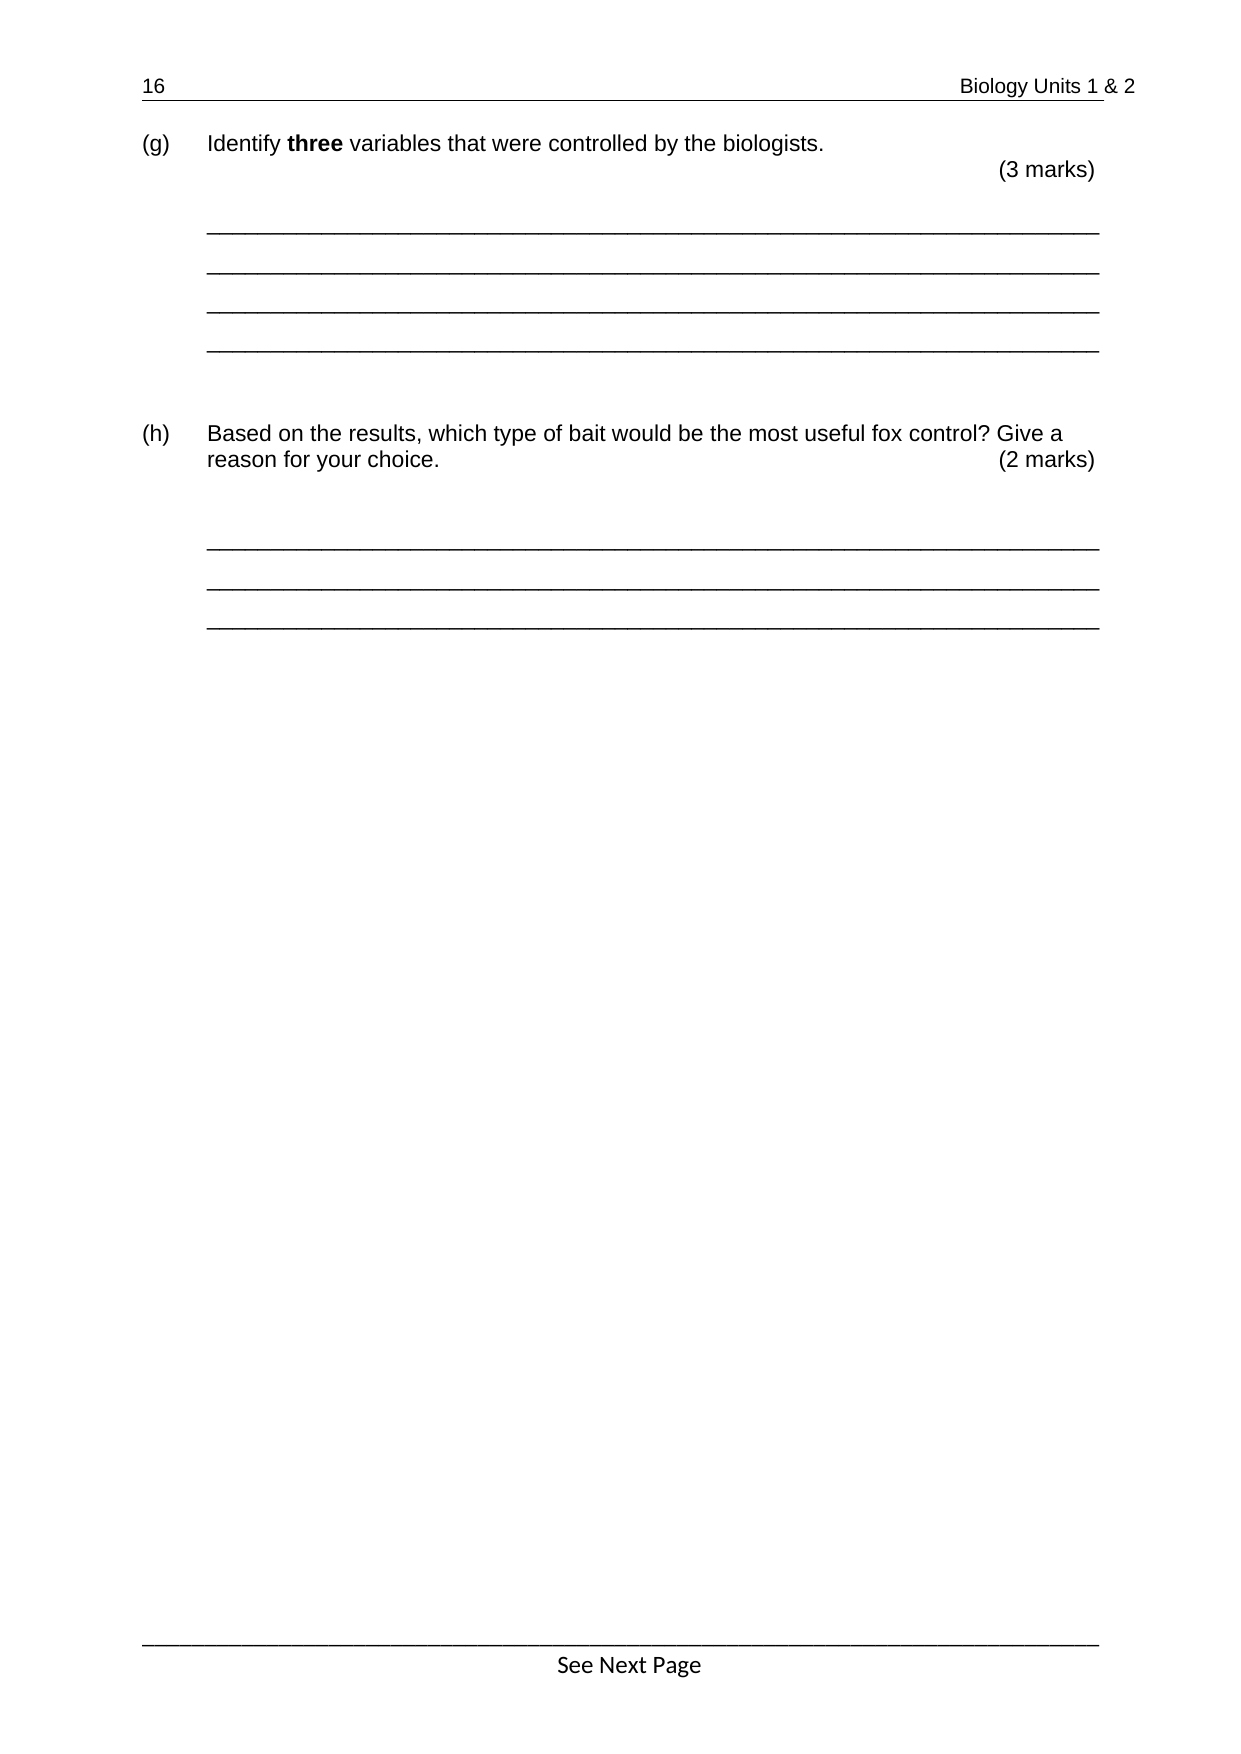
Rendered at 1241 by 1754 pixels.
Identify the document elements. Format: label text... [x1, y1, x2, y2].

list Identify three variables that were controlled by the biologists. (3 marks) [142, 130, 1104, 183]
list Based on the results, which type of bait would be the most useful fox control? Give a reason for your choice. (2 marks) [142, 419, 1104, 472]
text ________________________________________________________________________________________________________________________________________________________________________________________________________________________________________________________________________________________ [207, 209, 1104, 354]
list __________________________________________________________________________________________________________________________________________________________________________________________________________________ [207, 525, 1104, 630]
